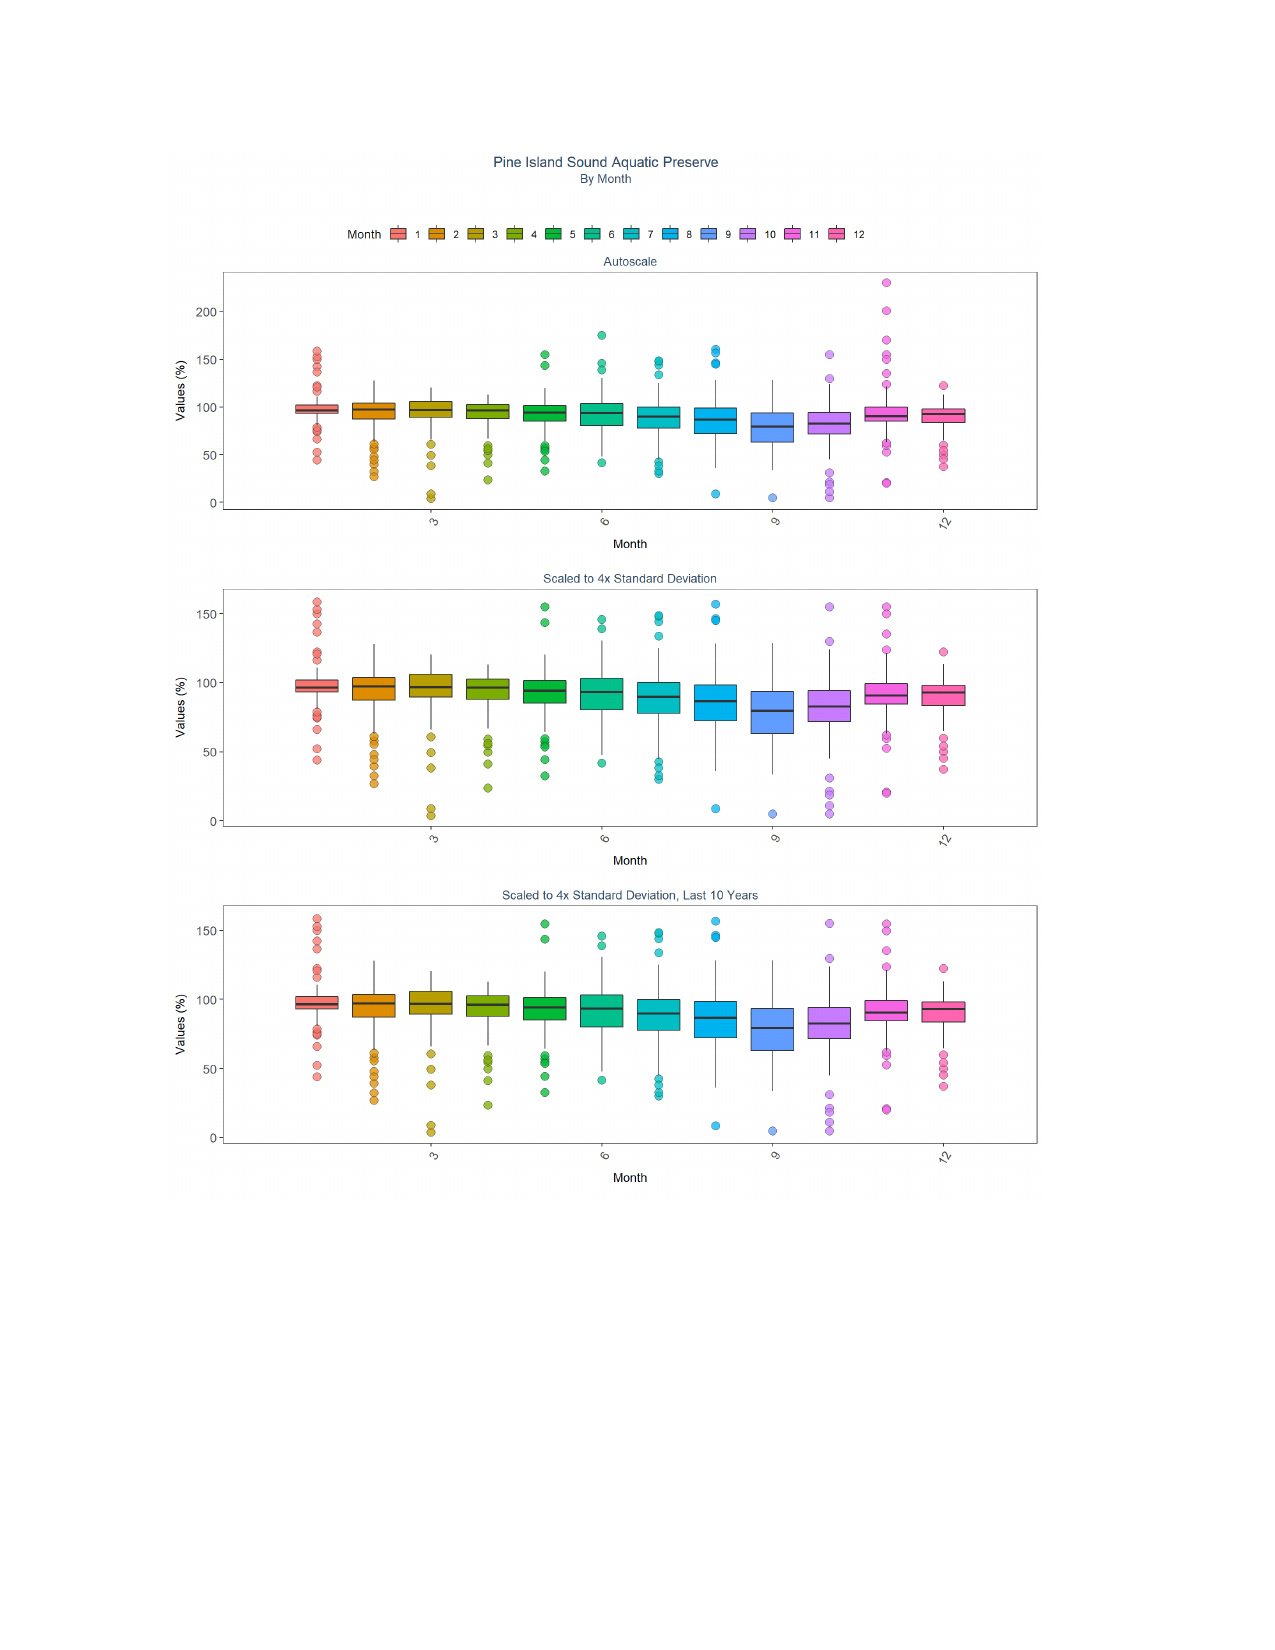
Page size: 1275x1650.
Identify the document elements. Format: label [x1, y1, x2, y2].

picture [168, 150, 1044, 1200]
